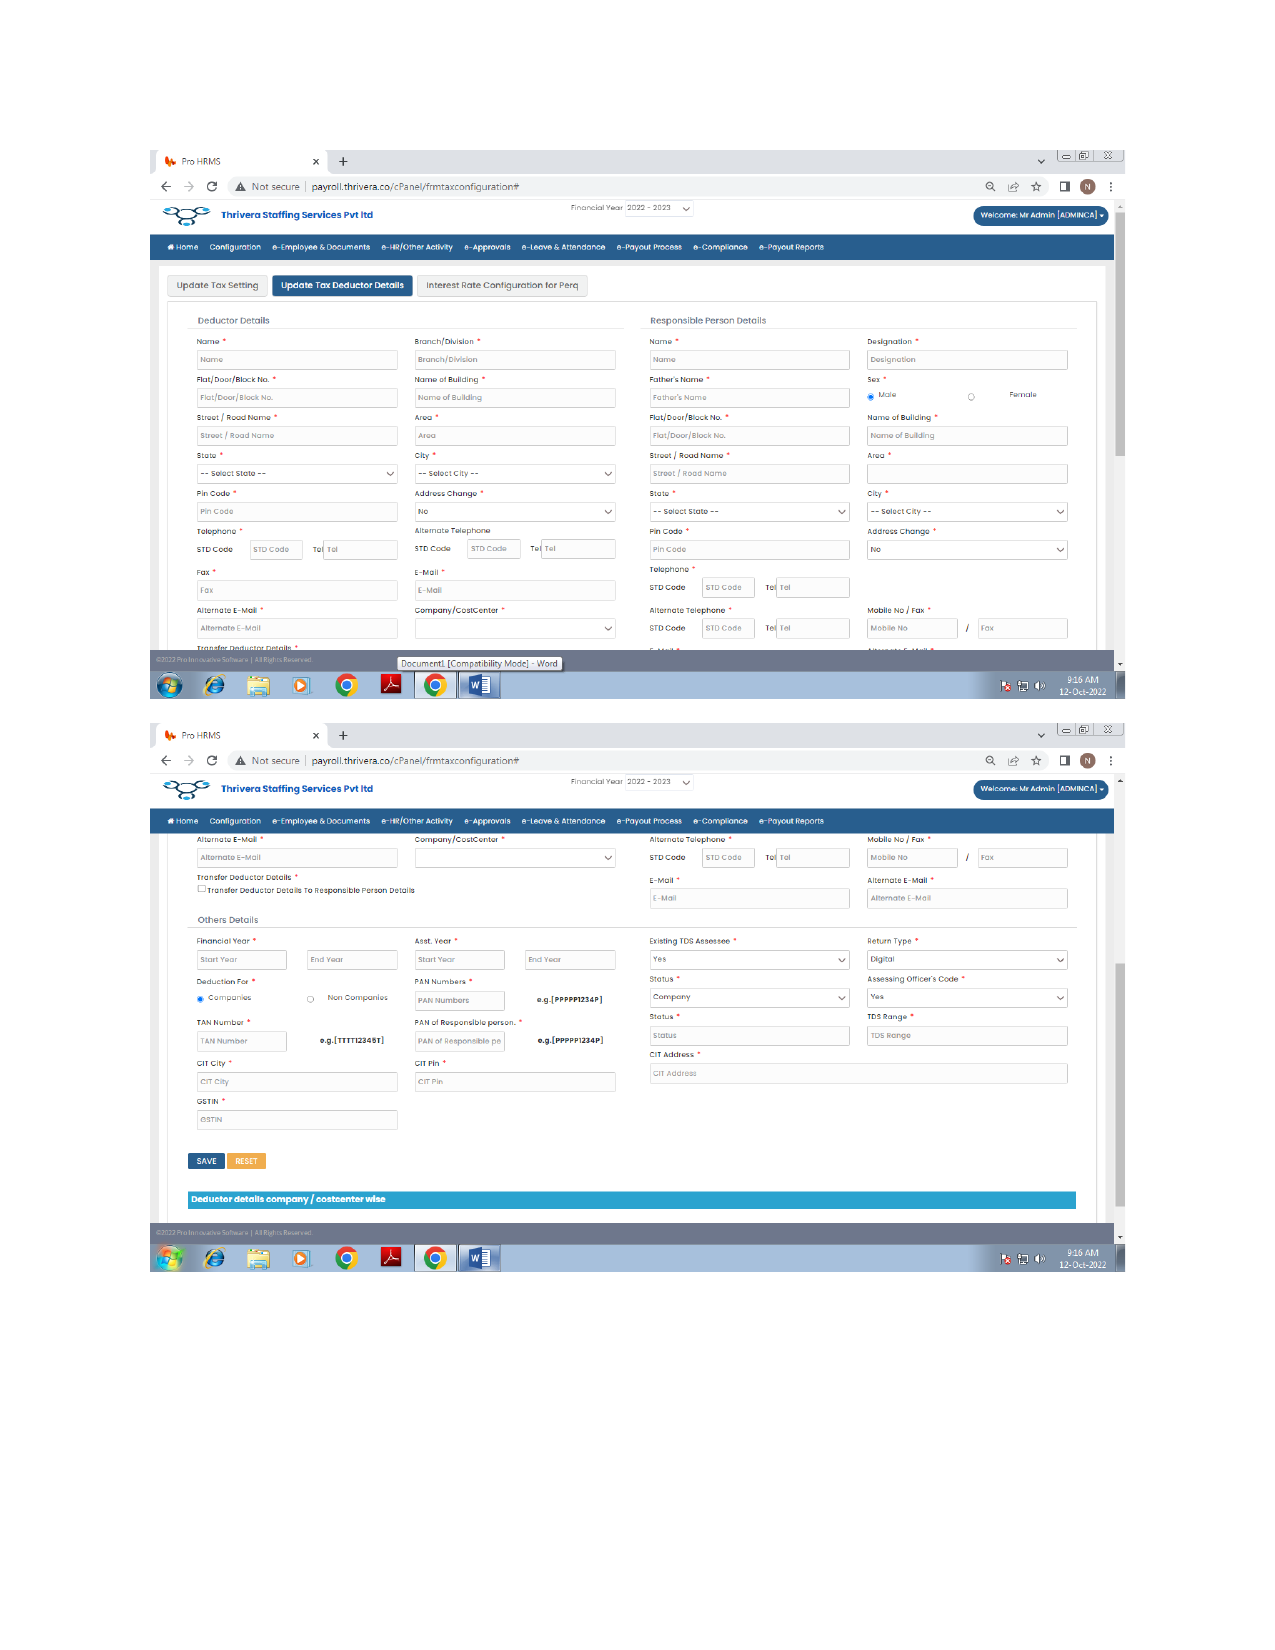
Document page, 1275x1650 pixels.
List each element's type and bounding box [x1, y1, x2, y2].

picture [150, 150, 1125, 699]
picture [150, 723, 1125, 1272]
